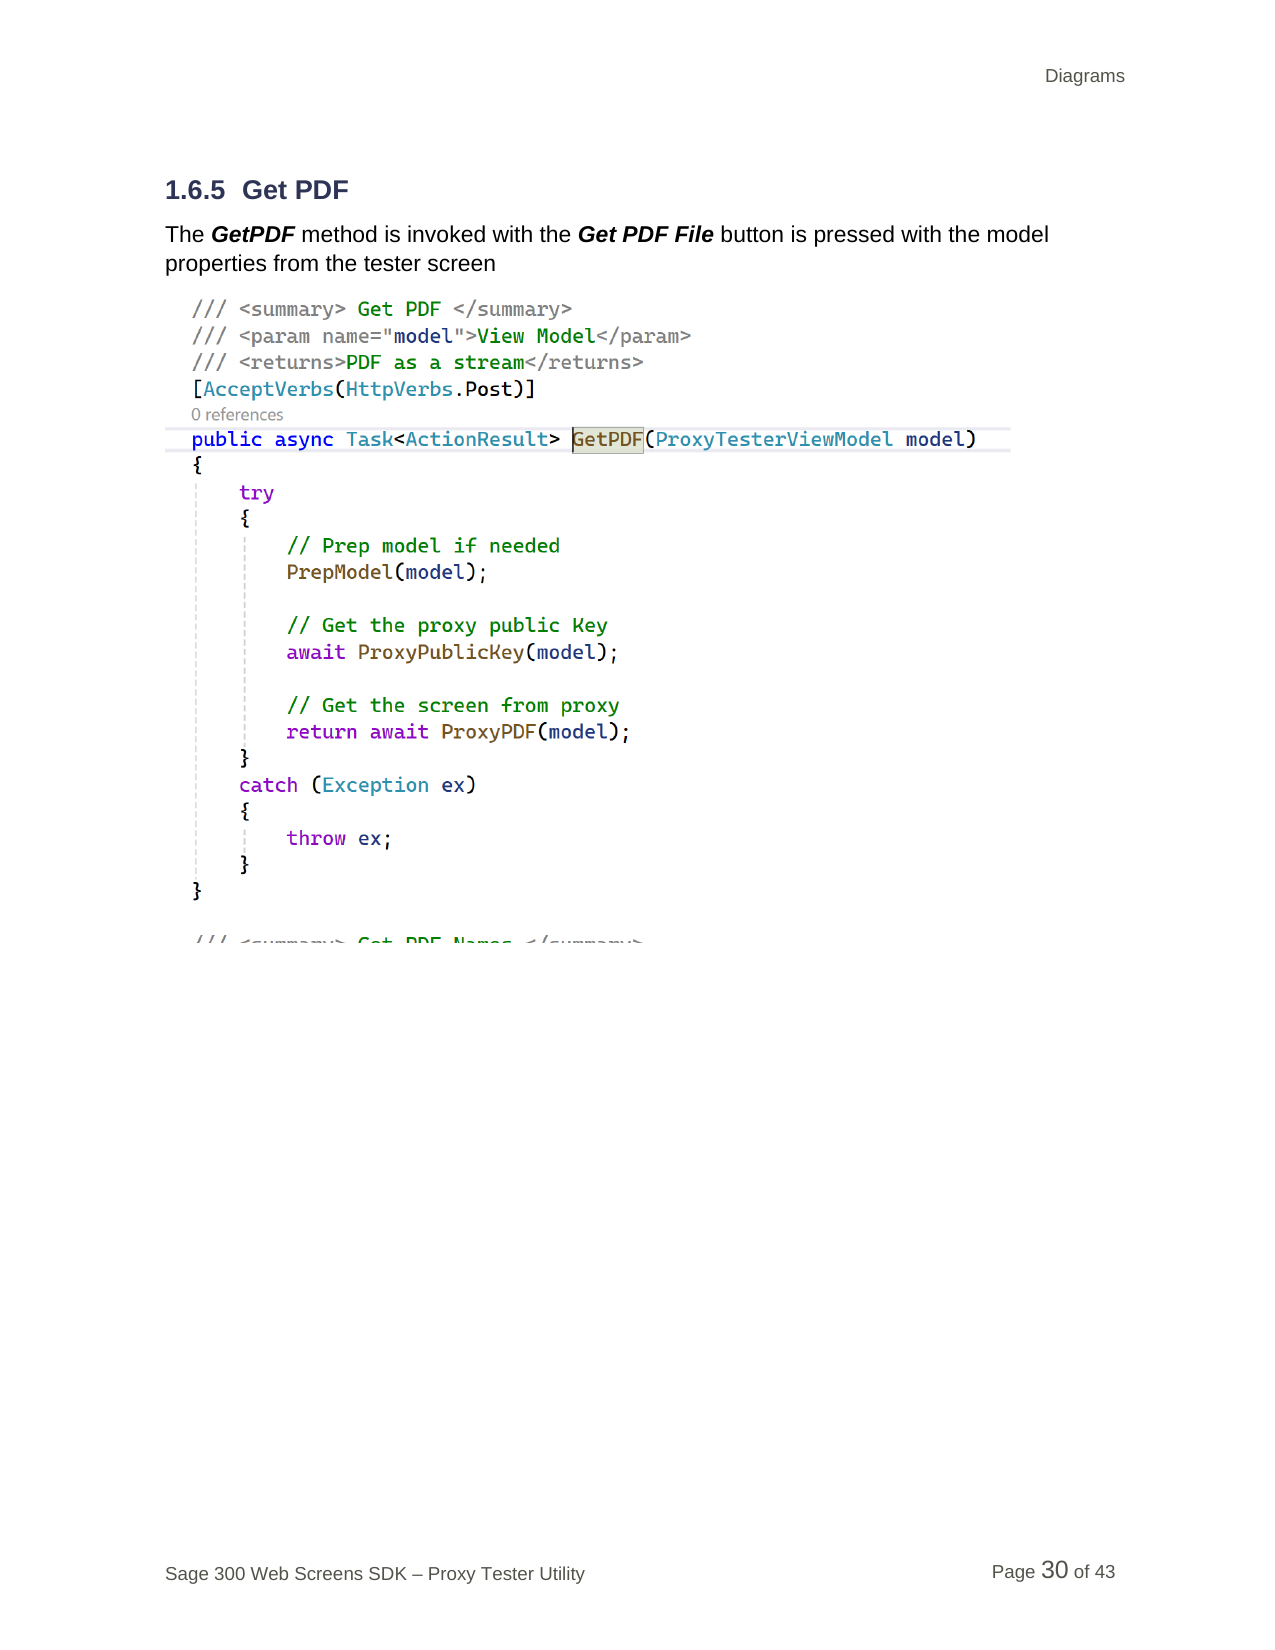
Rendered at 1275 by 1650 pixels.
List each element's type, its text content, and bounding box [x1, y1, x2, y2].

text The GetPDF method is invoked with the Get PDF File button is pressed with the model properties from the tester screen [165, 218, 1125, 276]
subtitle Get PDF [165, 174, 1125, 205]
picture [165, 288, 1011, 943]
